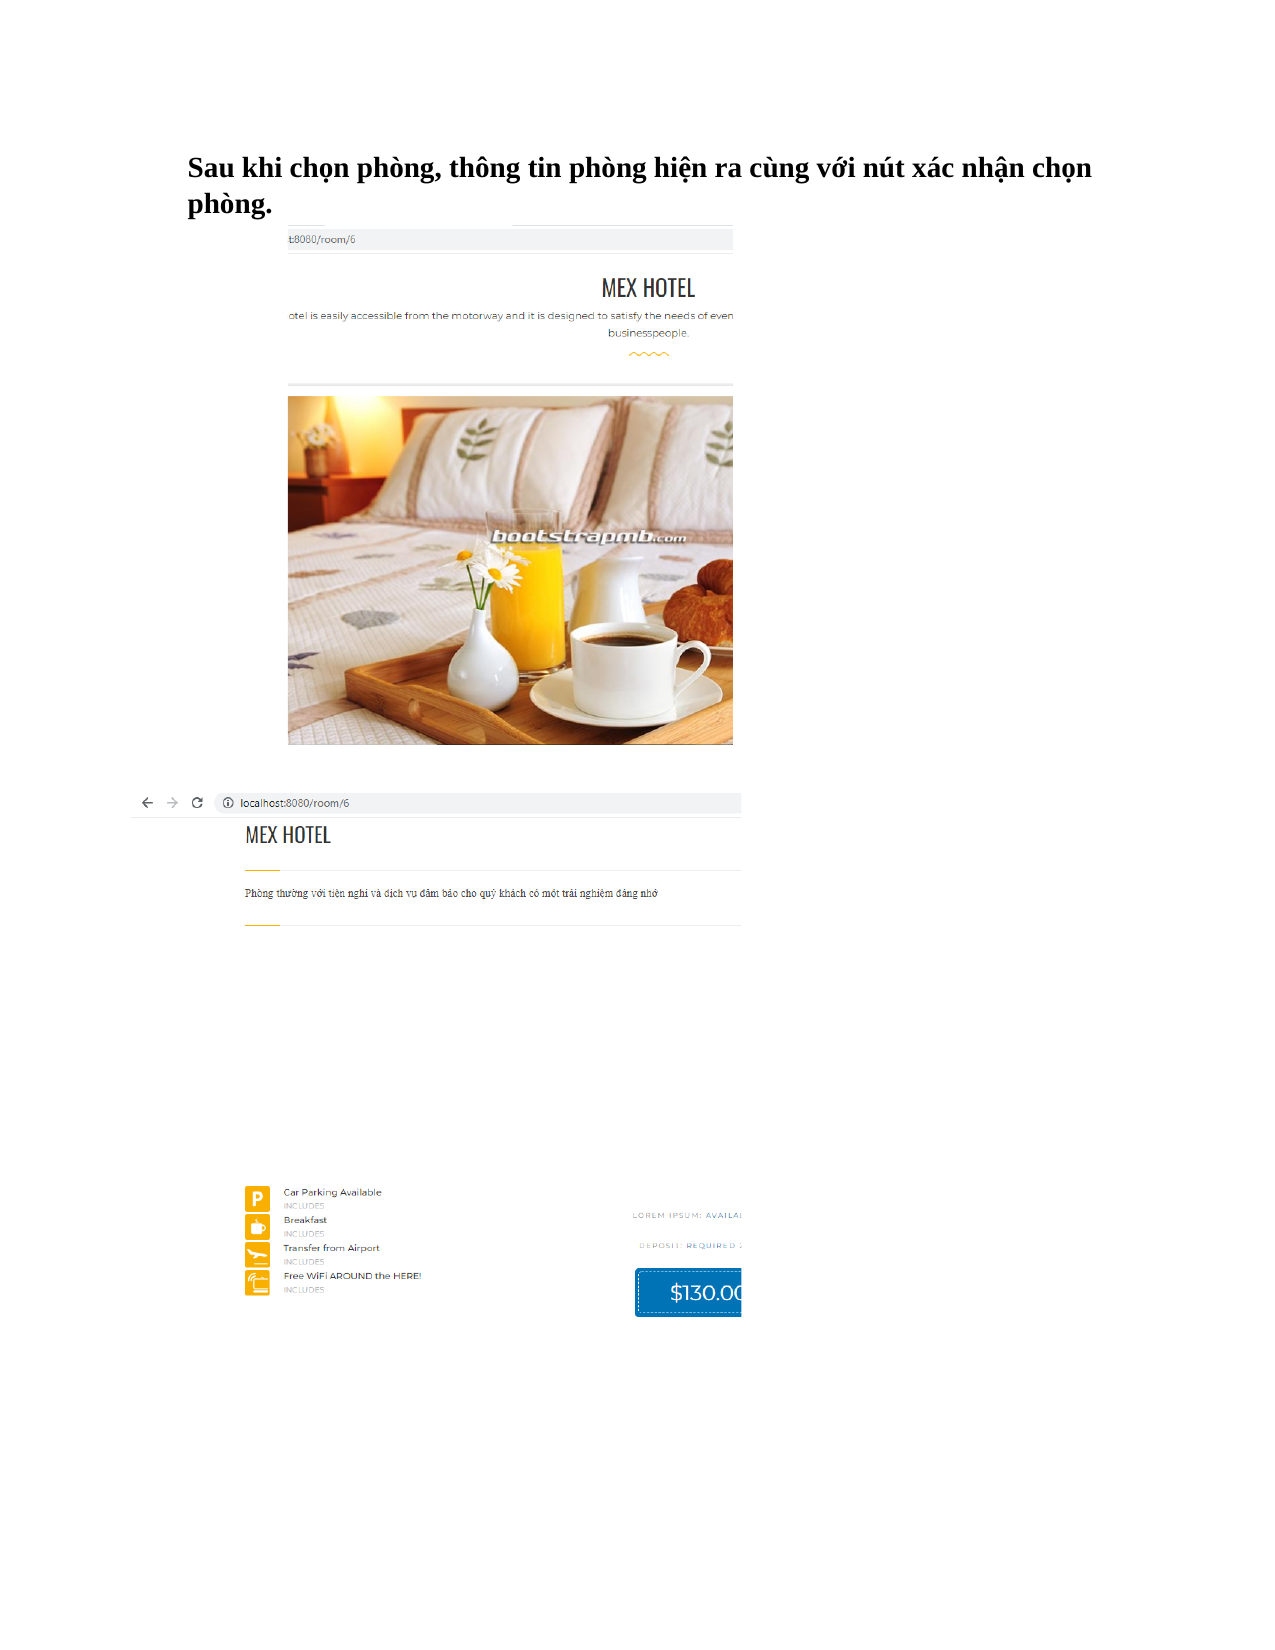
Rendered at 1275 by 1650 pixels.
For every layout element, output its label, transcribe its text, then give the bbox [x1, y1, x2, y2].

text Sau khi chọn phòng, thông tin phòng hiện ra cùng với nút xác nhận chọn phòng. [187, 150, 1125, 220]
picture [288, 225, 733, 745]
picture [131, 793, 740, 1327]
